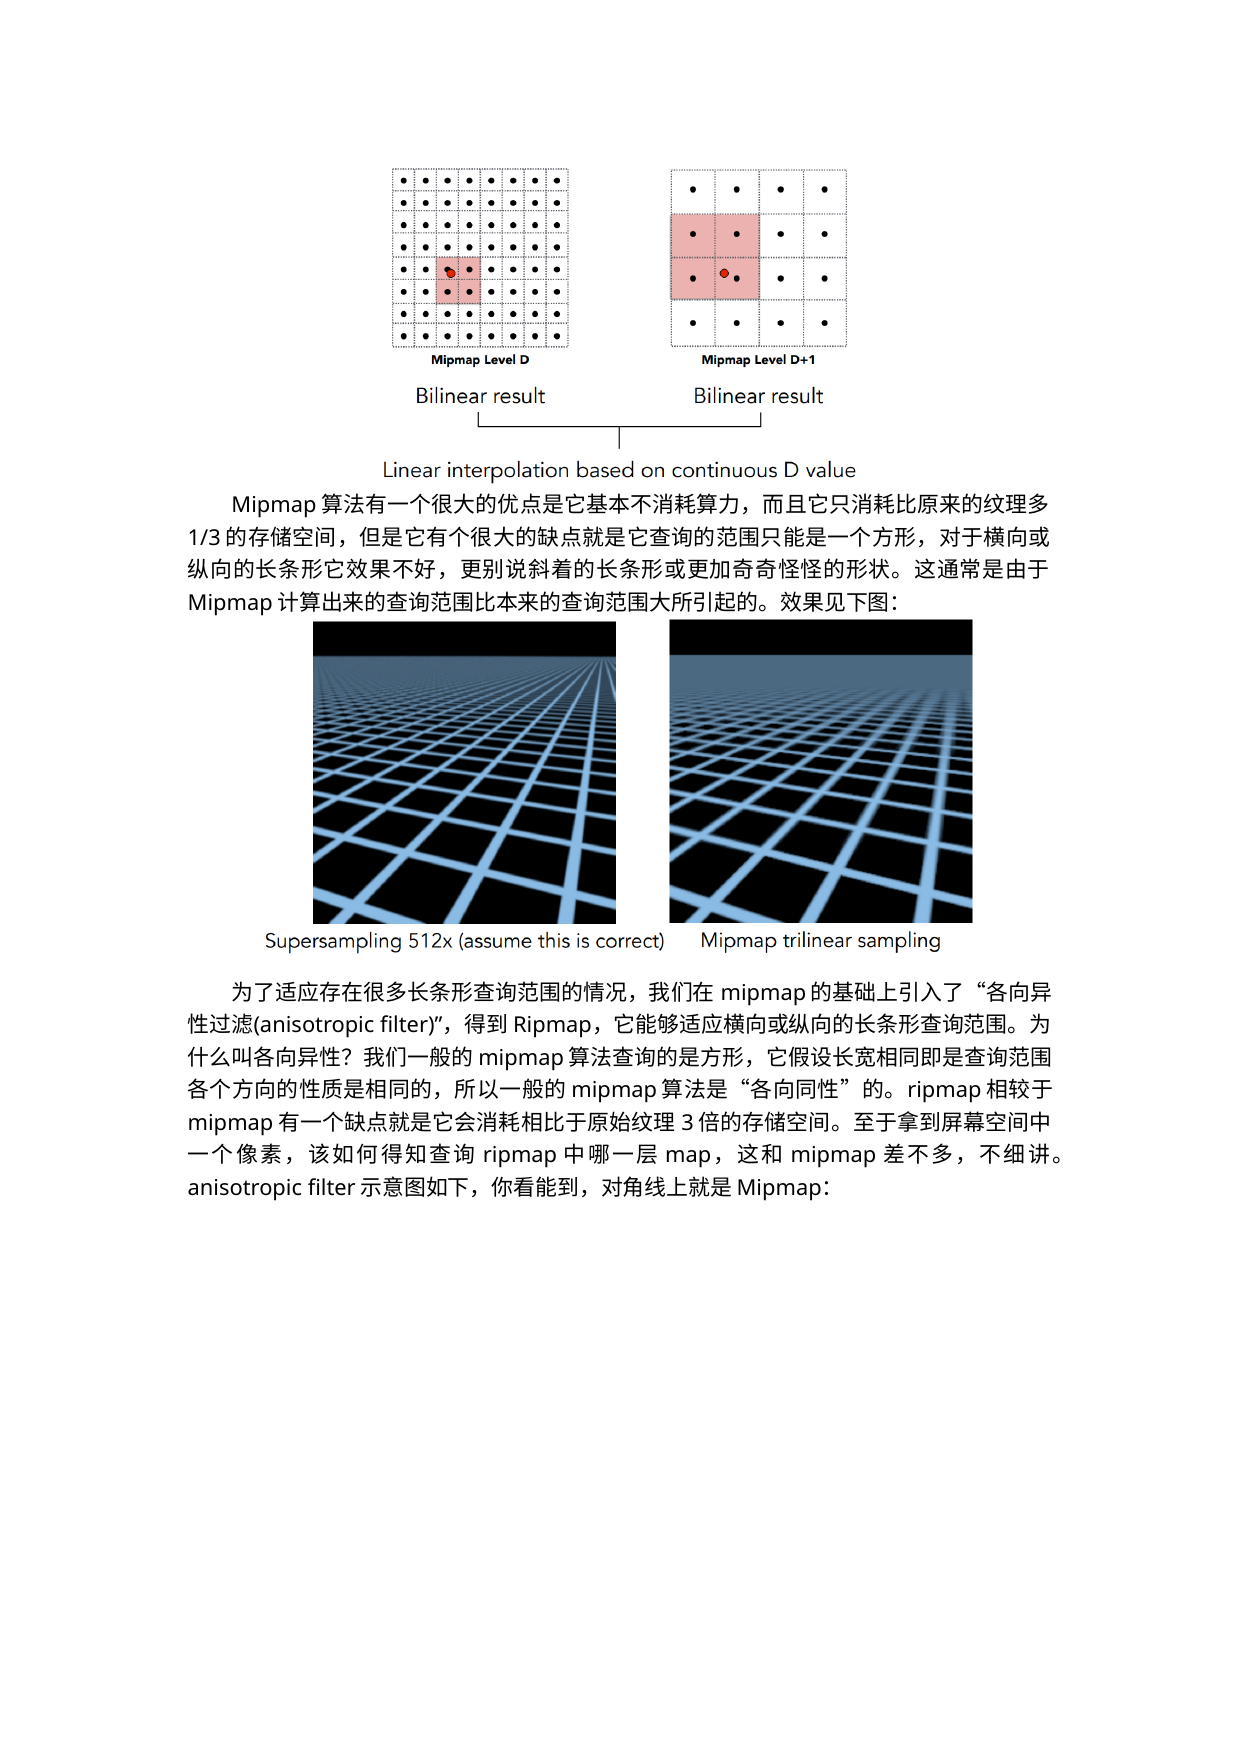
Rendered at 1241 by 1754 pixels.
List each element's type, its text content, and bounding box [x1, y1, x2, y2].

text Mipmap算法有一个很大的优点是它基本不消耗算力，而且它只消耗比原来的纹理多1/3的存储空间，但是它有个很大的缺点就是它查询的范围只能是一个方形，对于横向或纵向的长条形它效果不好，更别说斜着的长条形或更加奇奇怪怪的形状。这通常是由于Mipmap计算出来的查询范围比本来的查询范围大所引起的。效果见下图： [187, 487, 1053, 617]
text 为了适应存在很多长条形查询范围的情况，我们在mipmap的基础上引入了“各向异性过滤(anisotropic filter)”，得到Ripmap，它能够适应横向或纵向的长条形查询范围。为什么叫各向异性？我们一般的mipmap算法查询的是方形，它假设长宽相同即是查询范围各个方向的性质是相同的，所以一般的mipmap算法是“各向同性”的。ripmap相较于mipmap有一个缺点就是它会消耗相比于原始纹理3倍的存储空间。至于拿到屏幕空间中一个像素，该如何得知查询ripmap中哪一层map，这和mipmap差不多，不细讲。anisotropic filter示意图如下，你看能到，对角线上就是Mipmap： [187, 974, 1053, 1202]
picture [380, 162, 860, 486]
picture [263, 617, 977, 956]
